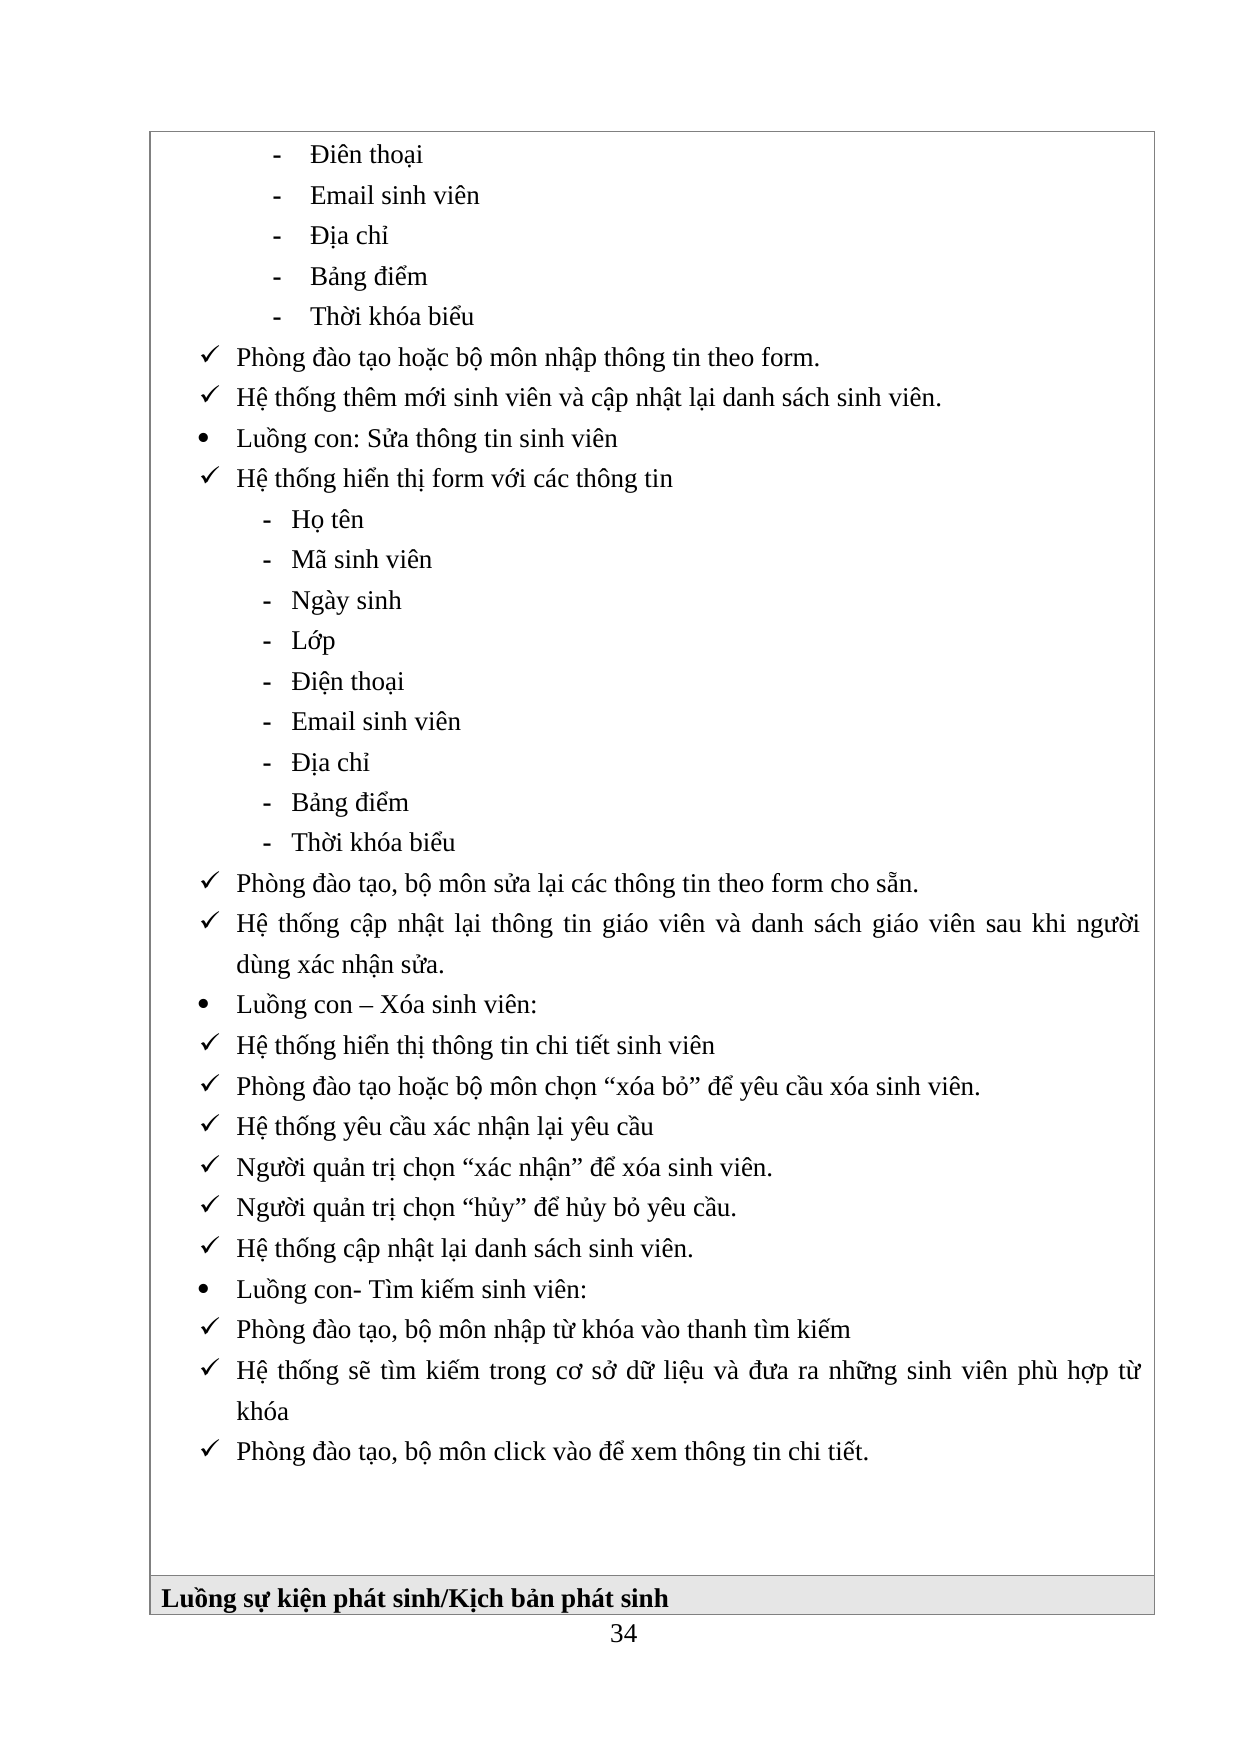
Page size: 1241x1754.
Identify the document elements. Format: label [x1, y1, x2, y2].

table_cell [151, 132, 1154, 1575]
table_cell [151, 1576, 1154, 1614]
